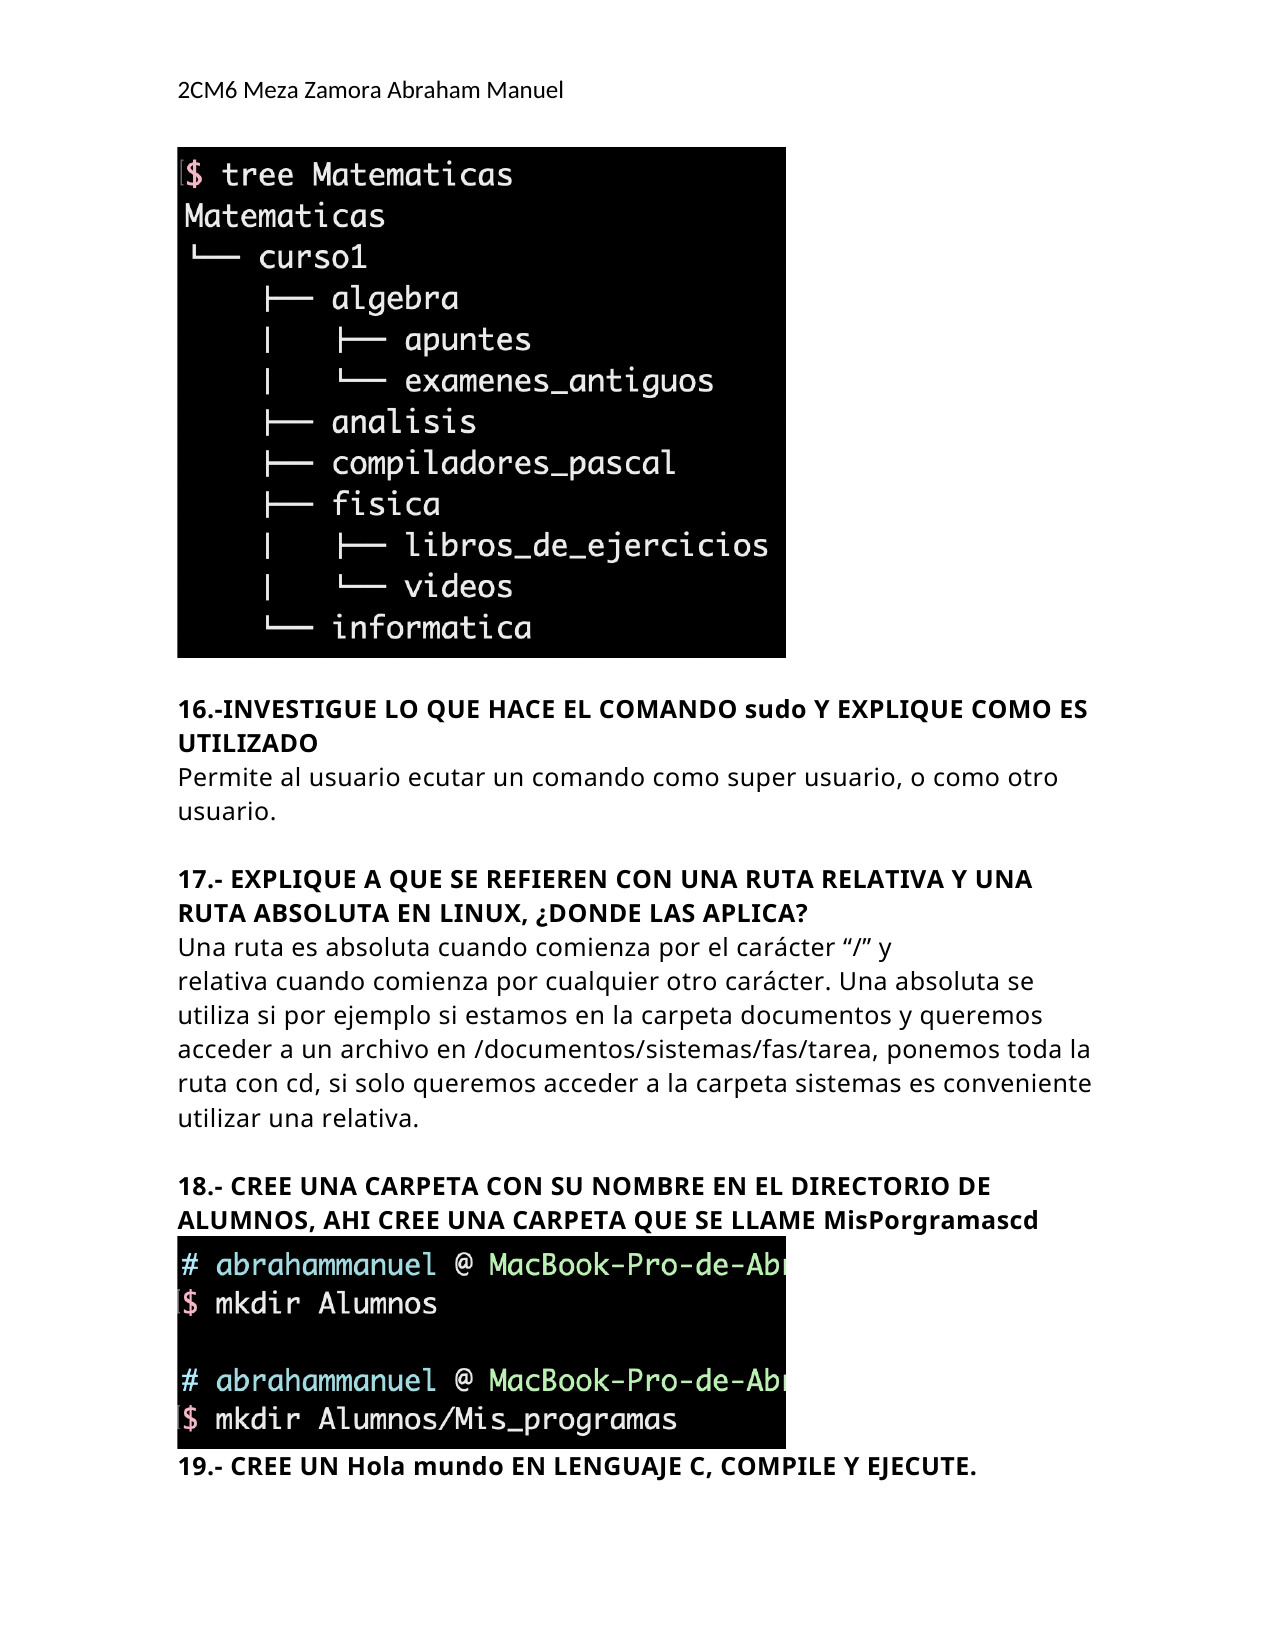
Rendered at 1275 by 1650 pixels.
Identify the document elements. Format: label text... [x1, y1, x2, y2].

picture [177, 1236, 786, 1449]
text Permite al usuario ecutar un comando como super usuario, o como otro usuario. 17.- EXPLIQUE A QUE SE REFIEREN CON UNA RUTA RELATIVA Y UNA RUTA ABSOLUTA EN LINUX, ¿DONDE LAS APLICA? [177, 759, 1098, 930]
picture [177, 147, 786, 658]
text Una ruta es absoluta cuando comienza por el carácter “/” y [177, 930, 1098, 964]
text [177, 964, 1098, 1483]
